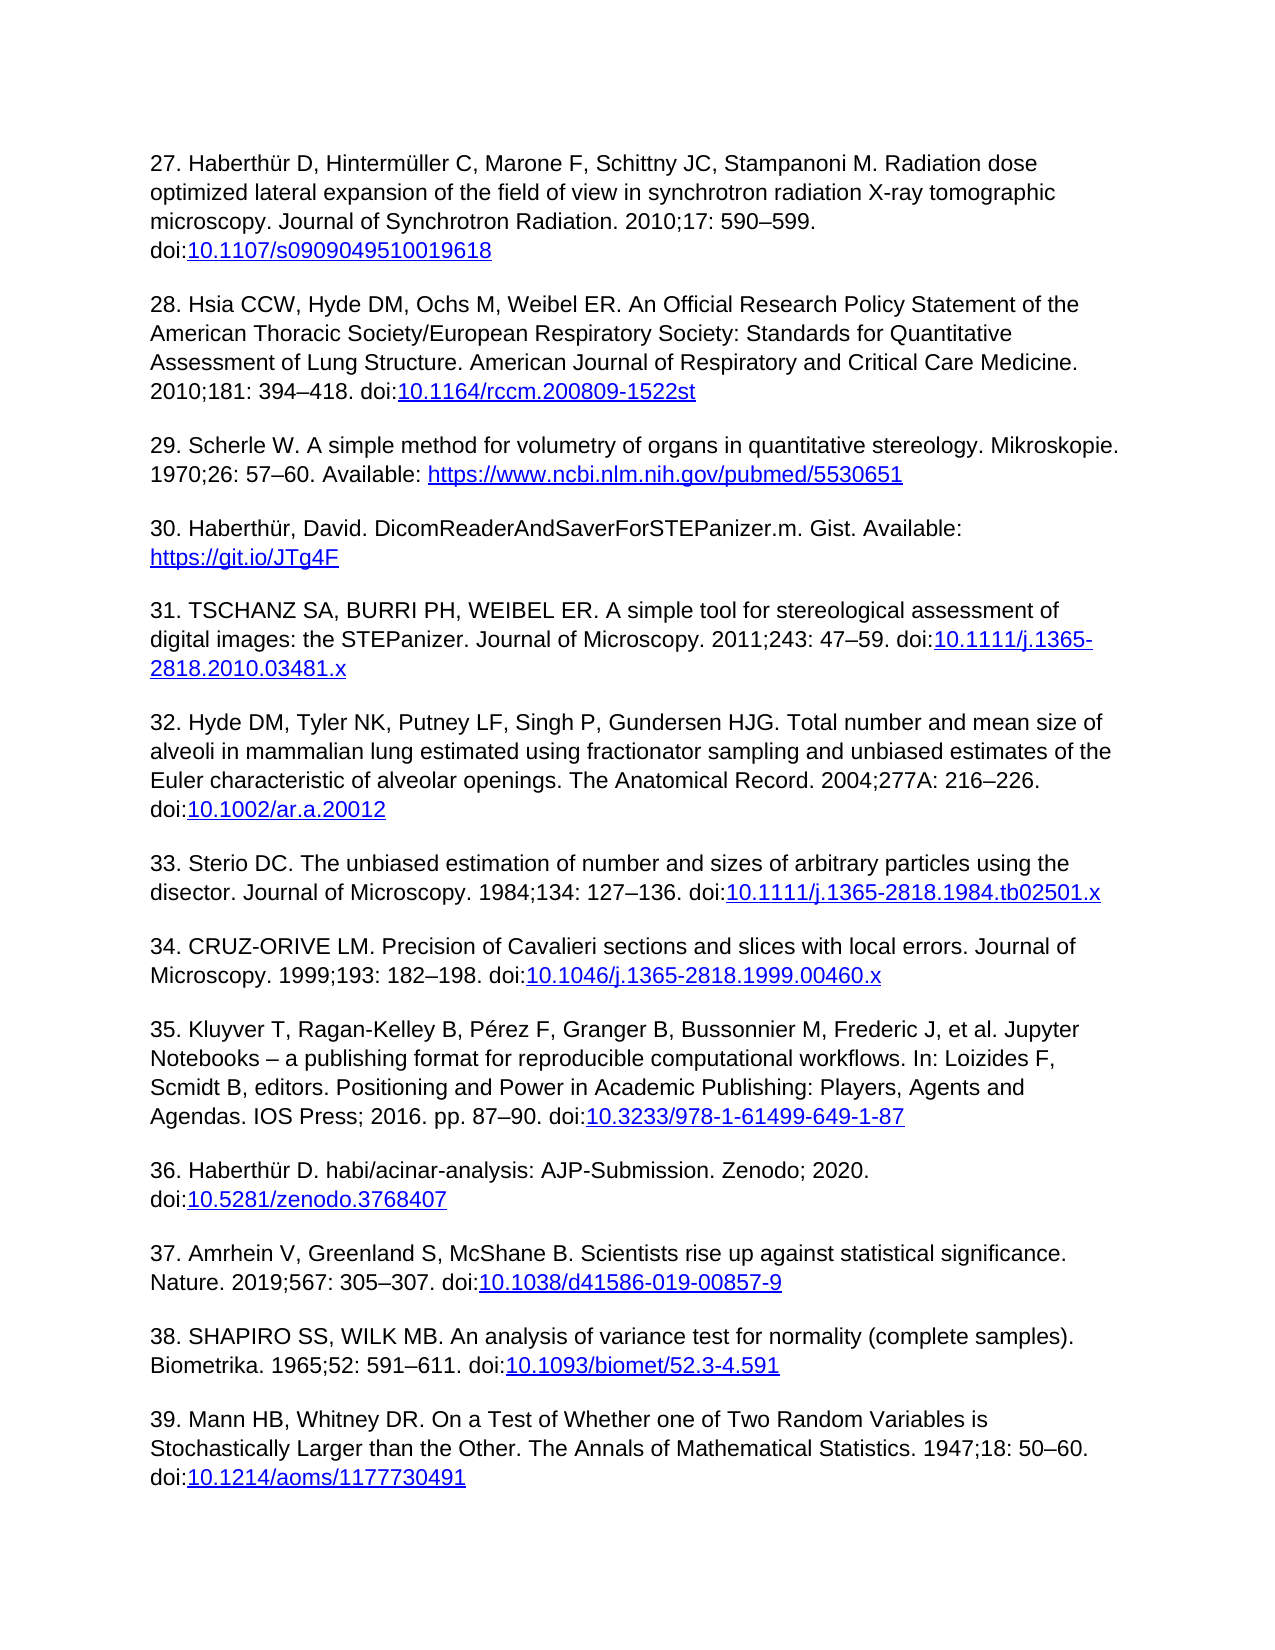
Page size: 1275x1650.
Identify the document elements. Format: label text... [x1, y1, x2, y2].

text 36. Haberthür D. habi/acinar-analysis: AJP-Submission. Zenodo; 2020. doi:10.5281/zenodo.3768407 [150, 1157, 1125, 1212]
text 27. Haberthür D, Hintermüller C, Marone F, Schittny JC, Stampanoni M. Radiation dose optimized lateral expansion of the field of view in synchrotron radiation X-ray tomographic microscopy. Journal of Synchrotron Radiation. 2010;17: 590–599. doi:10.1107/s0909049510019618 [150, 150, 1125, 263]
text 37. Amrhein V, Greenland S, McShane B. Scientists rise up against statistical significance. Nature. 2019;567: 305–307. doi:10.1038/d41586-019-00857-9 [150, 1240, 1125, 1295]
text 29. Scherle W. A simple method for volumetry of organs in quantitative stereology. Mikroskopie. 1970;26: 57–60. Available: https://www.ncbi.nlm.nih.gov/pubmed/5530651 [150, 432, 1125, 487]
text 34. CRUZ-ORIVE LM. Precision of Cavalieri sections and slices with local errors. Journal of Microscopy. 1999;193: 182–198. doi:10.1046/j.1365-2818.1999.00460.x [150, 933, 1125, 988]
text 28. Hsia CCW, Hyde DM, Ochs M, Weibel ER. An Official Research Policy Statement of the American Thoracic Society/European Respiratory Society: Standards for Quantitative Assessment of Lung Structure. American Journal of Respiratory and Critical Care Medicine. 2010;181: 394–418. doi:10.1164/rccm.200809-1522st [150, 291, 1125, 404]
text 32. Hyde DM, Tyler NK, Putney LF, Singh P, Gundersen HJG. Total number and mean size of alveoli in mammalian lung estimated using fractionator sampling and unbiased estimates of the Euler characteristic of alveolar openings. The Anatomical Record. 2004;277A: 216–226. doi:10.1002/ar.a.20012 [150, 709, 1125, 823]
text 38. SHAPIRO SS, WILK MB. An analysis of variance test for normality (complete samples). Biometrika. 1965;52: 591–611. doi:10.1093/biomet/52.3-4.591 [150, 1323, 1125, 1378]
text 39. Mann HB, Whitney DR. On a Test of Whether one of Two Random Variables is Stochastically Larger than the Other. The Annals of Mathematical Statistics. 1947;18: 50–60. doi:10.1214/aoms/1177730491 [150, 1406, 1125, 1490]
text 31. TSCHANZ SA, BURRI PH, WEIBEL ER. A simple tool for stereological assessment of digital images: the STEPanizer. Journal of Microscopy. 2011;243: 47–59. doi:10.1111/j.1365-2818.2010.03481.x [150, 597, 1125, 682]
text 30. Haberthür, David. DicomReaderAndSaverForSTEPanizer.m. Gist. Available: https://git.io/JTg4F [150, 514, 1125, 570]
text 35. Kluyver T, Ragan-Kelley B, Pérez F, Granger B, Bussonnier M, Frederic J, et al. Jupyter Notebooks – a publishing format for reproducible computational workflows. In: Loizides F, Scmidt B, editors. Positioning and Power in Academic Publishing: Players, Agents and Agendas. IOS Press; 2016. pp. 87–90. doi:10.3233/978-1-61499-649-1-87 [150, 1016, 1125, 1129]
text 33. Sterio DC. The unbiased estimation of number and sizes of arbitrary particles using the disector. Journal of Microscopy. 1984;134: 127–136. doi:10.1111/j.1365-2818.1984.tb02501.x [150, 850, 1125, 906]
